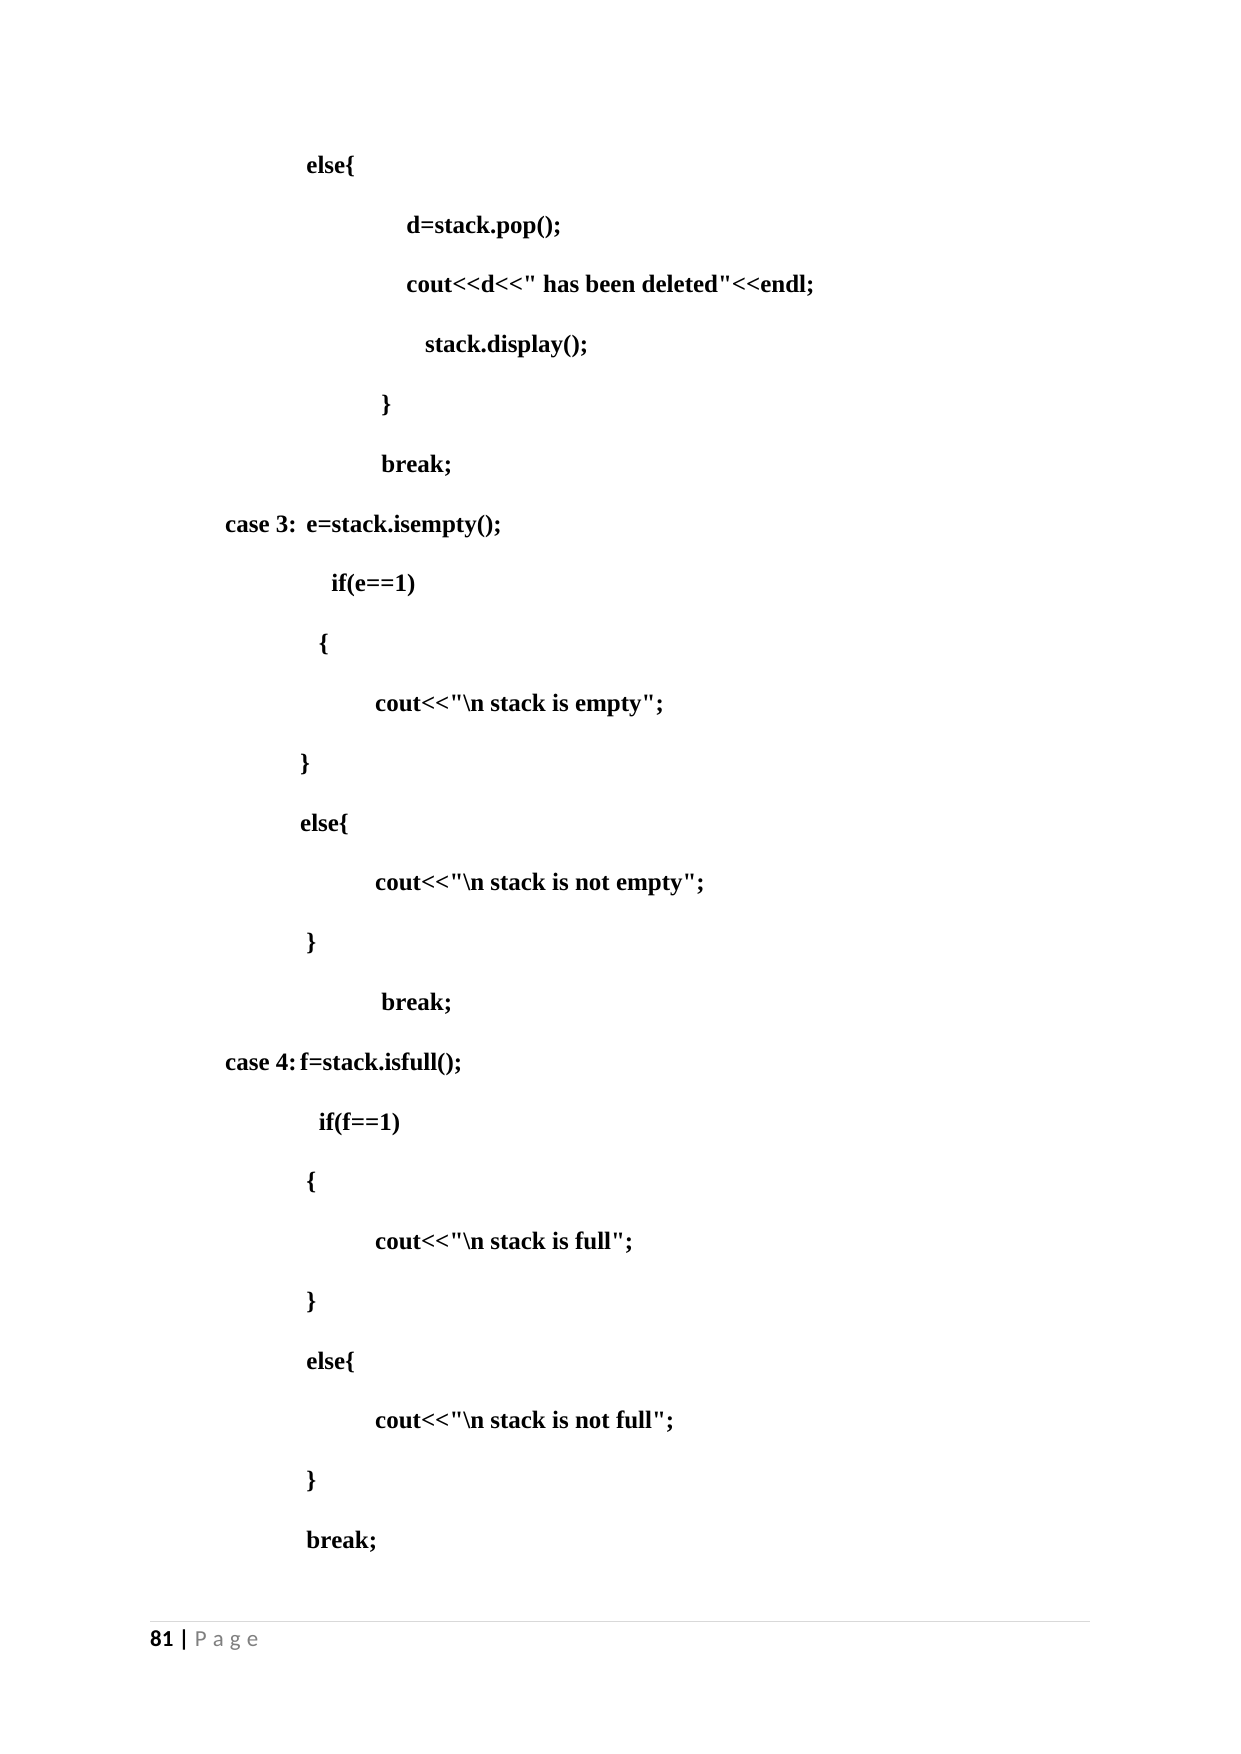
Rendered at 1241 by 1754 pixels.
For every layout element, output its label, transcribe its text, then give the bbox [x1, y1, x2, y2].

text break; [150, 987, 1090, 1016]
text { [150, 1166, 1090, 1195]
text } [150, 1465, 1090, 1494]
text cout<<"\n stack is empty"; [150, 688, 1090, 717]
text if(e==1) [150, 568, 1090, 597]
text cout<<"\n stack is not empty"; [150, 867, 1090, 896]
text d=stack.pop(); [150, 210, 1090, 238]
text if(f==1) [150, 1107, 1090, 1135]
text case 4: f=stack.isfull(); [150, 1047, 1090, 1076]
text cout<<d<<" has been deleted"<<endl; [150, 269, 1090, 298]
text else{ [150, 808, 1090, 836]
text } [150, 927, 1090, 956]
text } [150, 389, 1090, 418]
text break; [150, 449, 1090, 478]
text } [150, 1286, 1090, 1315]
text else{ [150, 1346, 1090, 1374]
text cout<<"\n stack is not full"; [150, 1406, 1090, 1434]
text else{ [150, 150, 1090, 179]
text cout<<"\n stack is full"; [150, 1226, 1090, 1255]
text break; [150, 1525, 1090, 1554]
text { [150, 628, 1090, 657]
text case 3: e=stack.isempty(); [150, 509, 1090, 537]
text } [150, 748, 1090, 777]
text stack.display(); [150, 329, 1090, 358]
